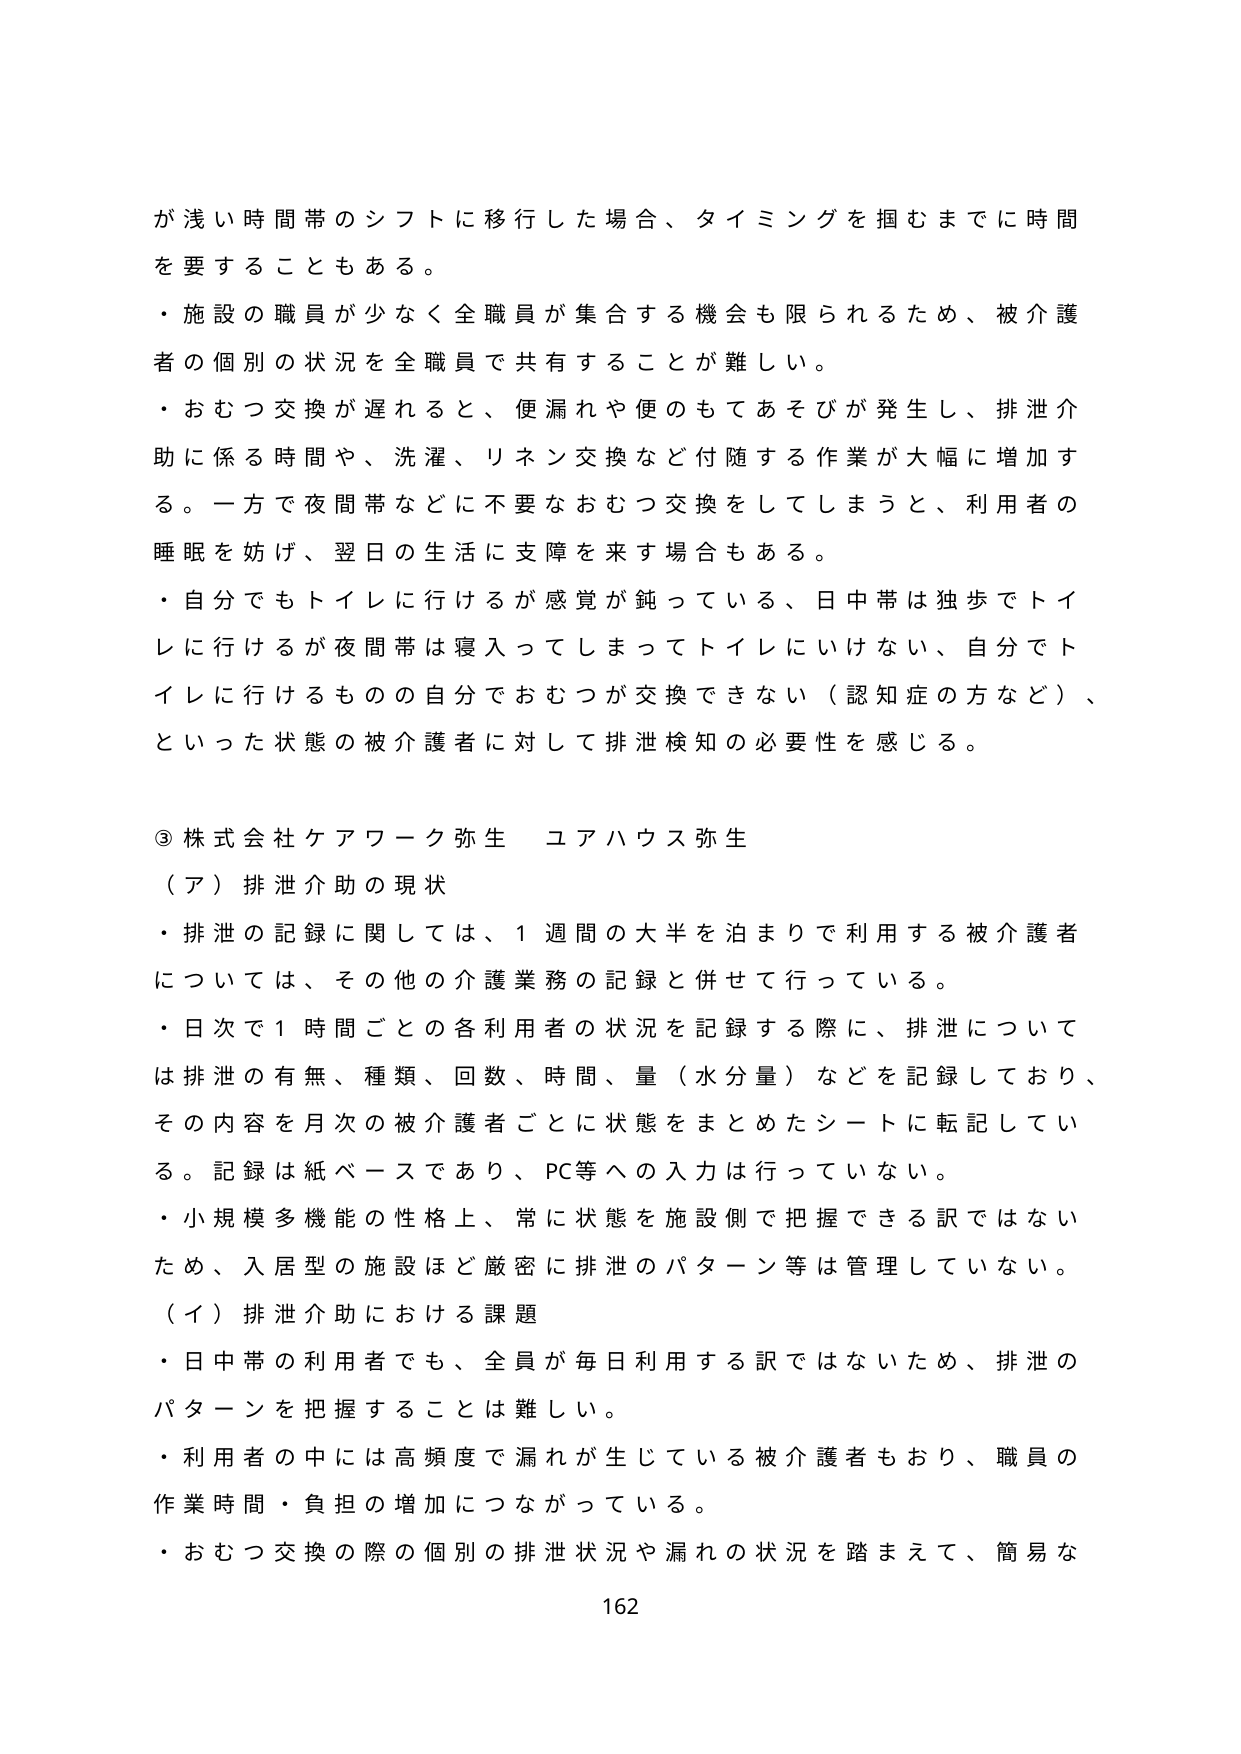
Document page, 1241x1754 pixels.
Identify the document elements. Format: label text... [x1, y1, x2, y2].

text ・日中帯の利用者でも、全員が毎日利用する訳ではないため、排泄のパターンを把握することは難しい。 [153, 1336, 1087, 1432]
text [153, 1527, 1087, 1574]
text ・排泄の記録に関しては、1週間の大半を泊まりで利用する被介護者については、その他の介護業務の記録と併せて行っている。 [153, 908, 1087, 1003]
text ・日次で1時間ごとの各利用者の状況を記録する際に、排泄については排泄の有無、種類、回数、時間、量（水分量）などを記録しており、その内容を月次の被介護者ごとに状態をまとめたシートに転記している。記録は紙ベースであり、PC等への入力は行っていない。 [153, 1003, 1087, 1193]
text ・利用者の中には高頻度で漏れが生じている被介護者もおり、職員の作業時間・負担の増加につながっている。 [153, 1432, 1087, 1527]
text ・施設の職員が少なく全職員が集合する機会も限られるため、被介護者の個別の状況を全職員で共有することが難しい。 [153, 289, 1087, 384]
text ・小規模多機能の性格上、常に状態を施設側で把握できる訳ではないため、入居型の施設ほど厳密に排泄のパターン等は管理していない。 [153, 1193, 1087, 1289]
text ・おむつ交換が遅れると、便漏れや便のもてあそびが発生し、排泄介助に係る時間や、洗濯、リネン交換など付随する作業が大幅に増加する。一方で夜間帯などに不要なおむつ交換をしてしまうと、利用者の睡眠を妨げ、翌日の生活に支障を来す場合もある。 [153, 384, 1087, 575]
text ・自分でもトイレに行けるが感覚が鈍っている、日中帯は独歩でトイレに行けるが夜間帯は寝入ってしまってトイレにいけない、自分でトイレに行けるものの自分でおむつが交換できない（認知症の方など）、といった状態の被介護者に対して排泄検知の必要性を感じる。 [153, 575, 1087, 765]
text （ア）排泄介助の現状 [153, 860, 1087, 908]
text （イ）排泄介助における課題 [153, 1289, 1087, 1336]
text ③株式会社ケアワーク弥生 ユアハウス弥生 [153, 813, 1087, 860]
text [153, 194, 1087, 289]
